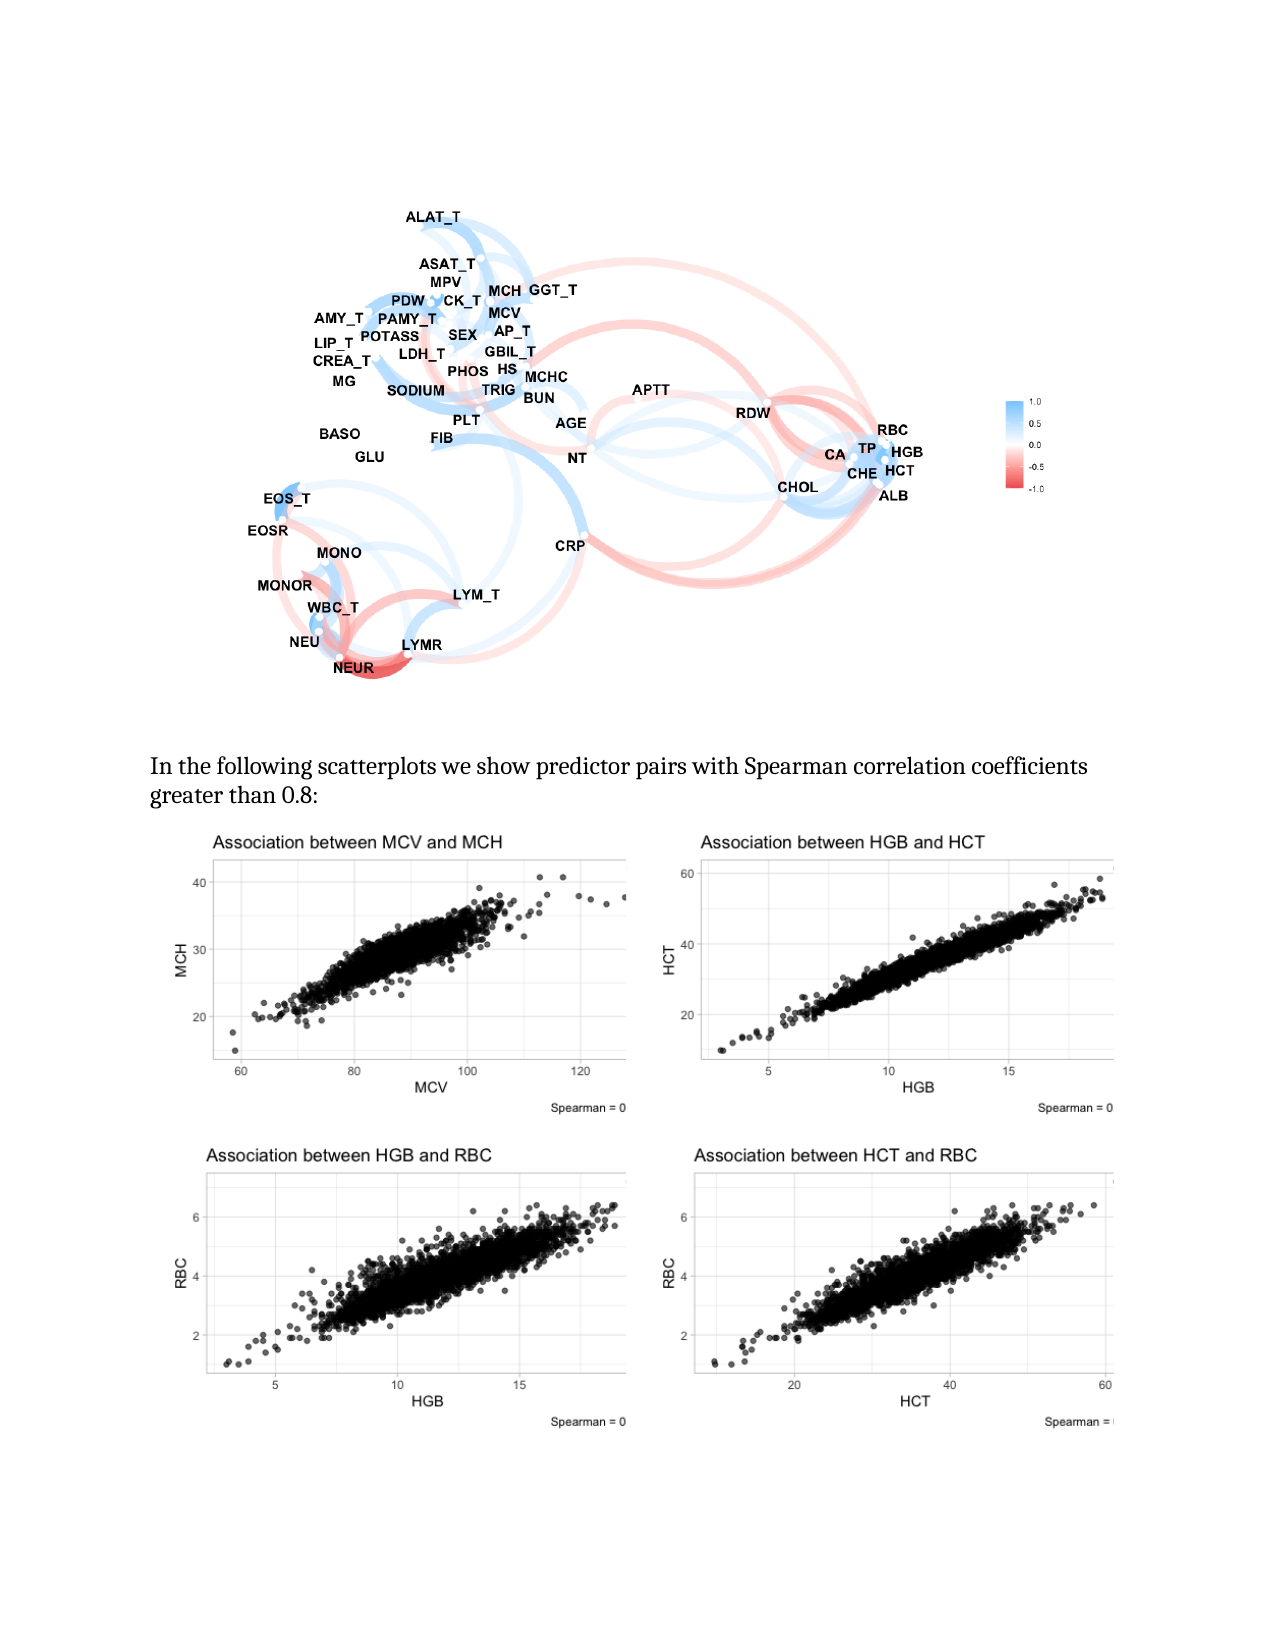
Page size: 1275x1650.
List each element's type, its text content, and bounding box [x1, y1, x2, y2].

table_header [139, 1142, 626, 1455]
picture [168, 1141, 627, 1435]
table_header [139, 828, 626, 1142]
picture [168, 828, 627, 1121]
picture [656, 828, 1114, 1121]
text In the following scatterplots we show predictor pairs with Spearman correlation coefficients greater than 0.8: [150, 752, 1125, 809]
picture [656, 1141, 1114, 1435]
picture [168, 150, 1044, 734]
table_header [626, 828, 1114, 1142]
table_header [626, 1142, 1114, 1455]
